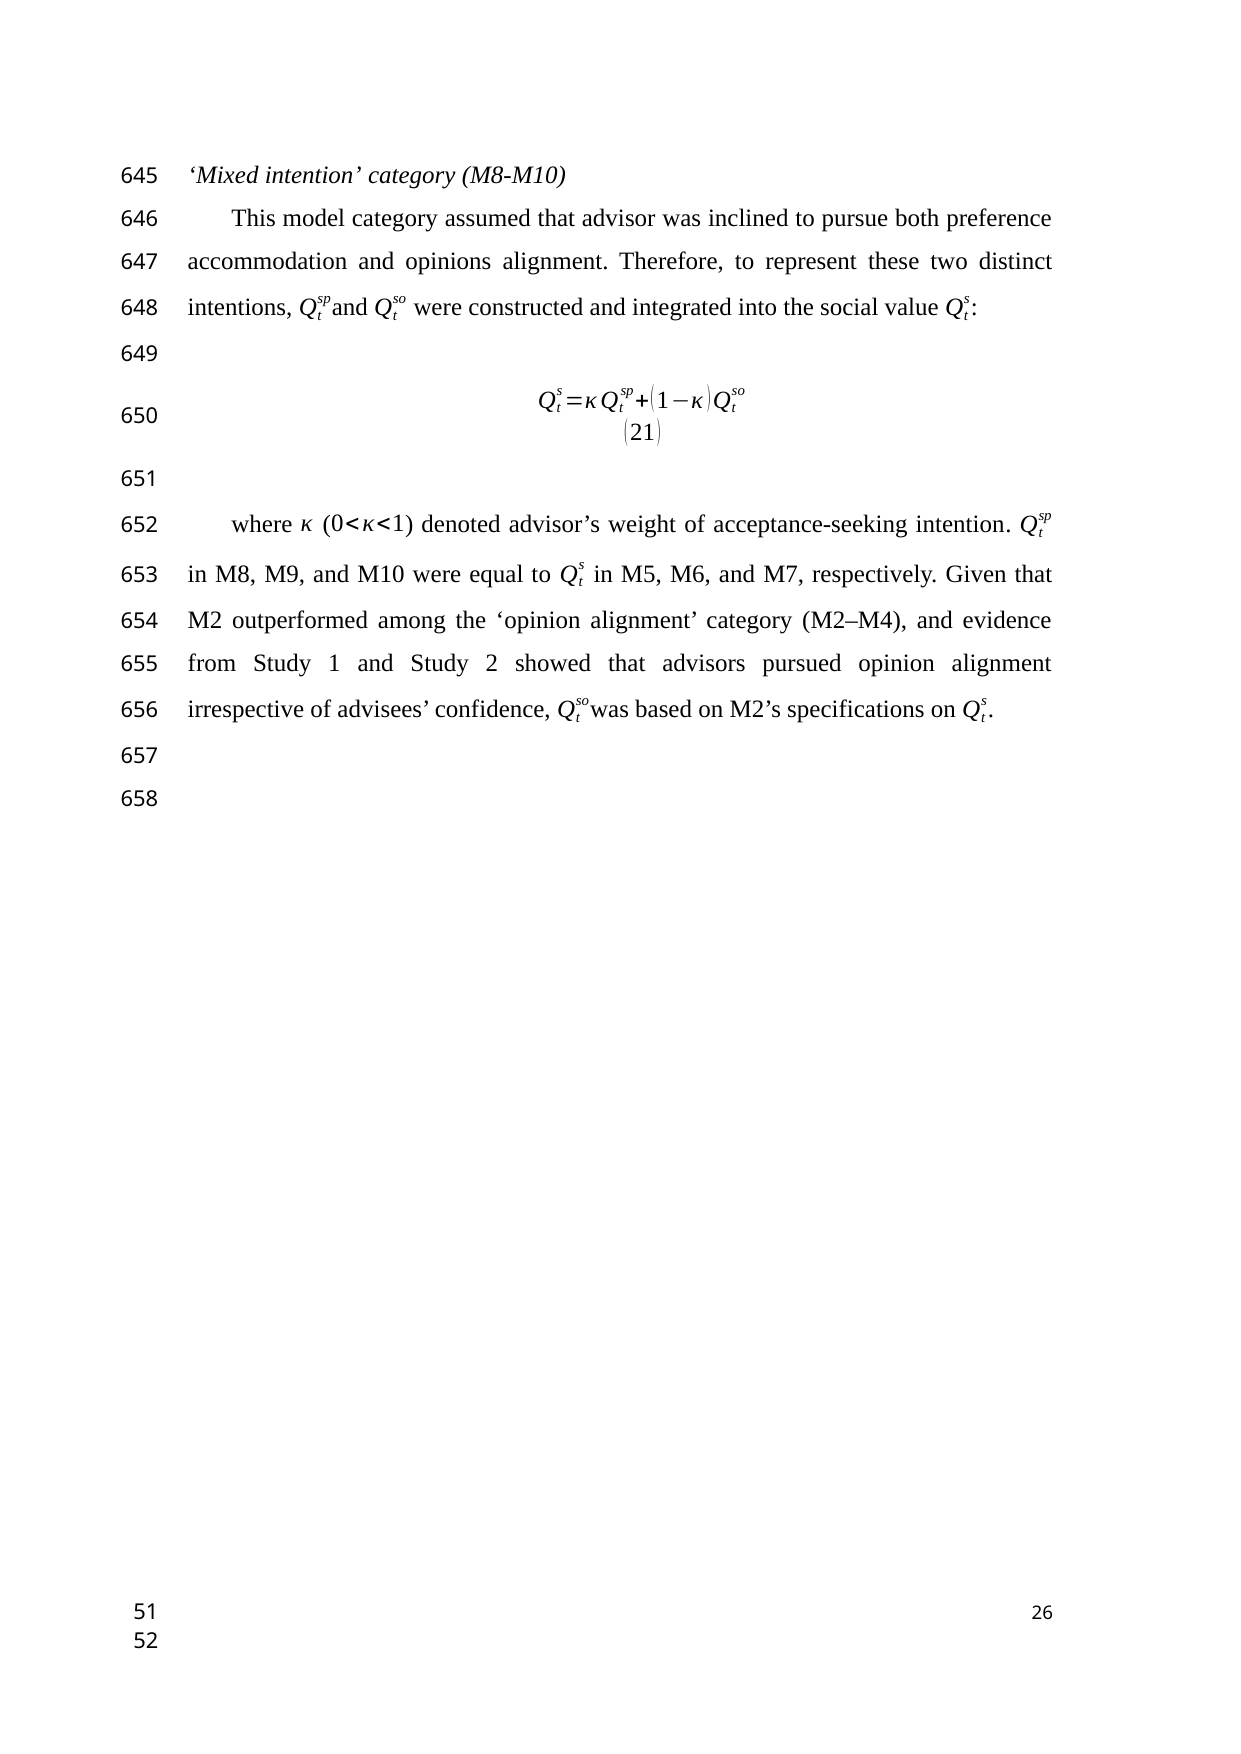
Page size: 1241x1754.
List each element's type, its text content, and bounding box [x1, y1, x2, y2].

text ‘Mixed intention’ category (M8-M10) [187, 160, 1053, 188]
text This model category assumed that advisor was inclined to pursue both preference accommodation and opinions alignment. Therefore, to represent these two distinct intentions, and were constructed and integrated into the social value : [187, 203, 1053, 324]
text where () denoted advisor’s weight of acceptance-seeking intention. in M8, M9, and M10 were equal to in M5, M6, and M7, respectively. Given that M2 outperformed among the ‘opinion alignment’ category (M2–M4), and evidence from Study 1 and Study 2 showed that advisors pursued opinion alignment irrespective of advisees’ confidence, was based on M2’s specifications on . [187, 506, 1053, 726]
